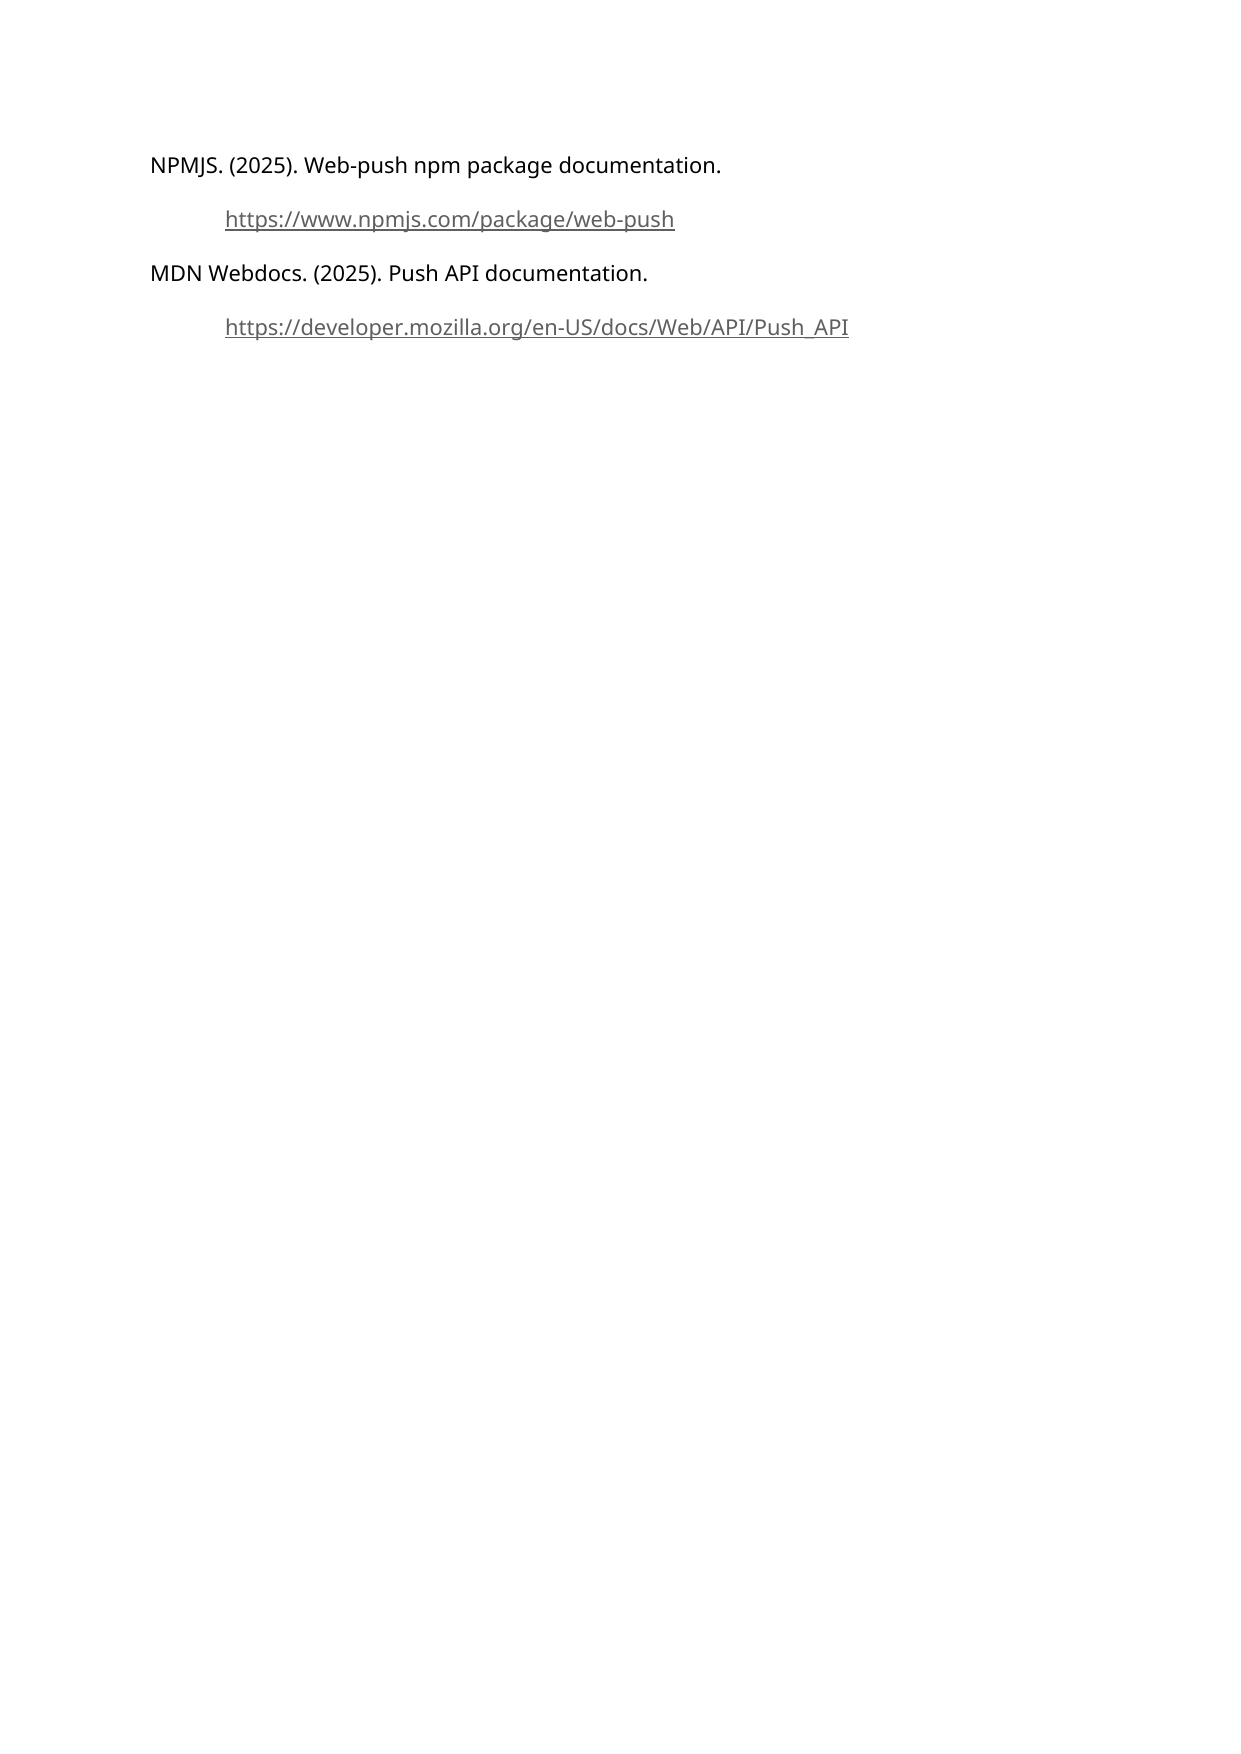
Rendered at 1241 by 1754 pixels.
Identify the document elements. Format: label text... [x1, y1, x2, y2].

text https://developer.mozilla.org/en-US/docs/Web/API/Push_API [150, 312, 1090, 341]
text https://www.npmjs.com/package/web-push [150, 204, 1090, 234]
text NPMJS. (2025). Web-push npm package documentation. [150, 150, 1090, 180]
text MDN Webdocs. (2025). Push API documentation. [150, 258, 1090, 287]
